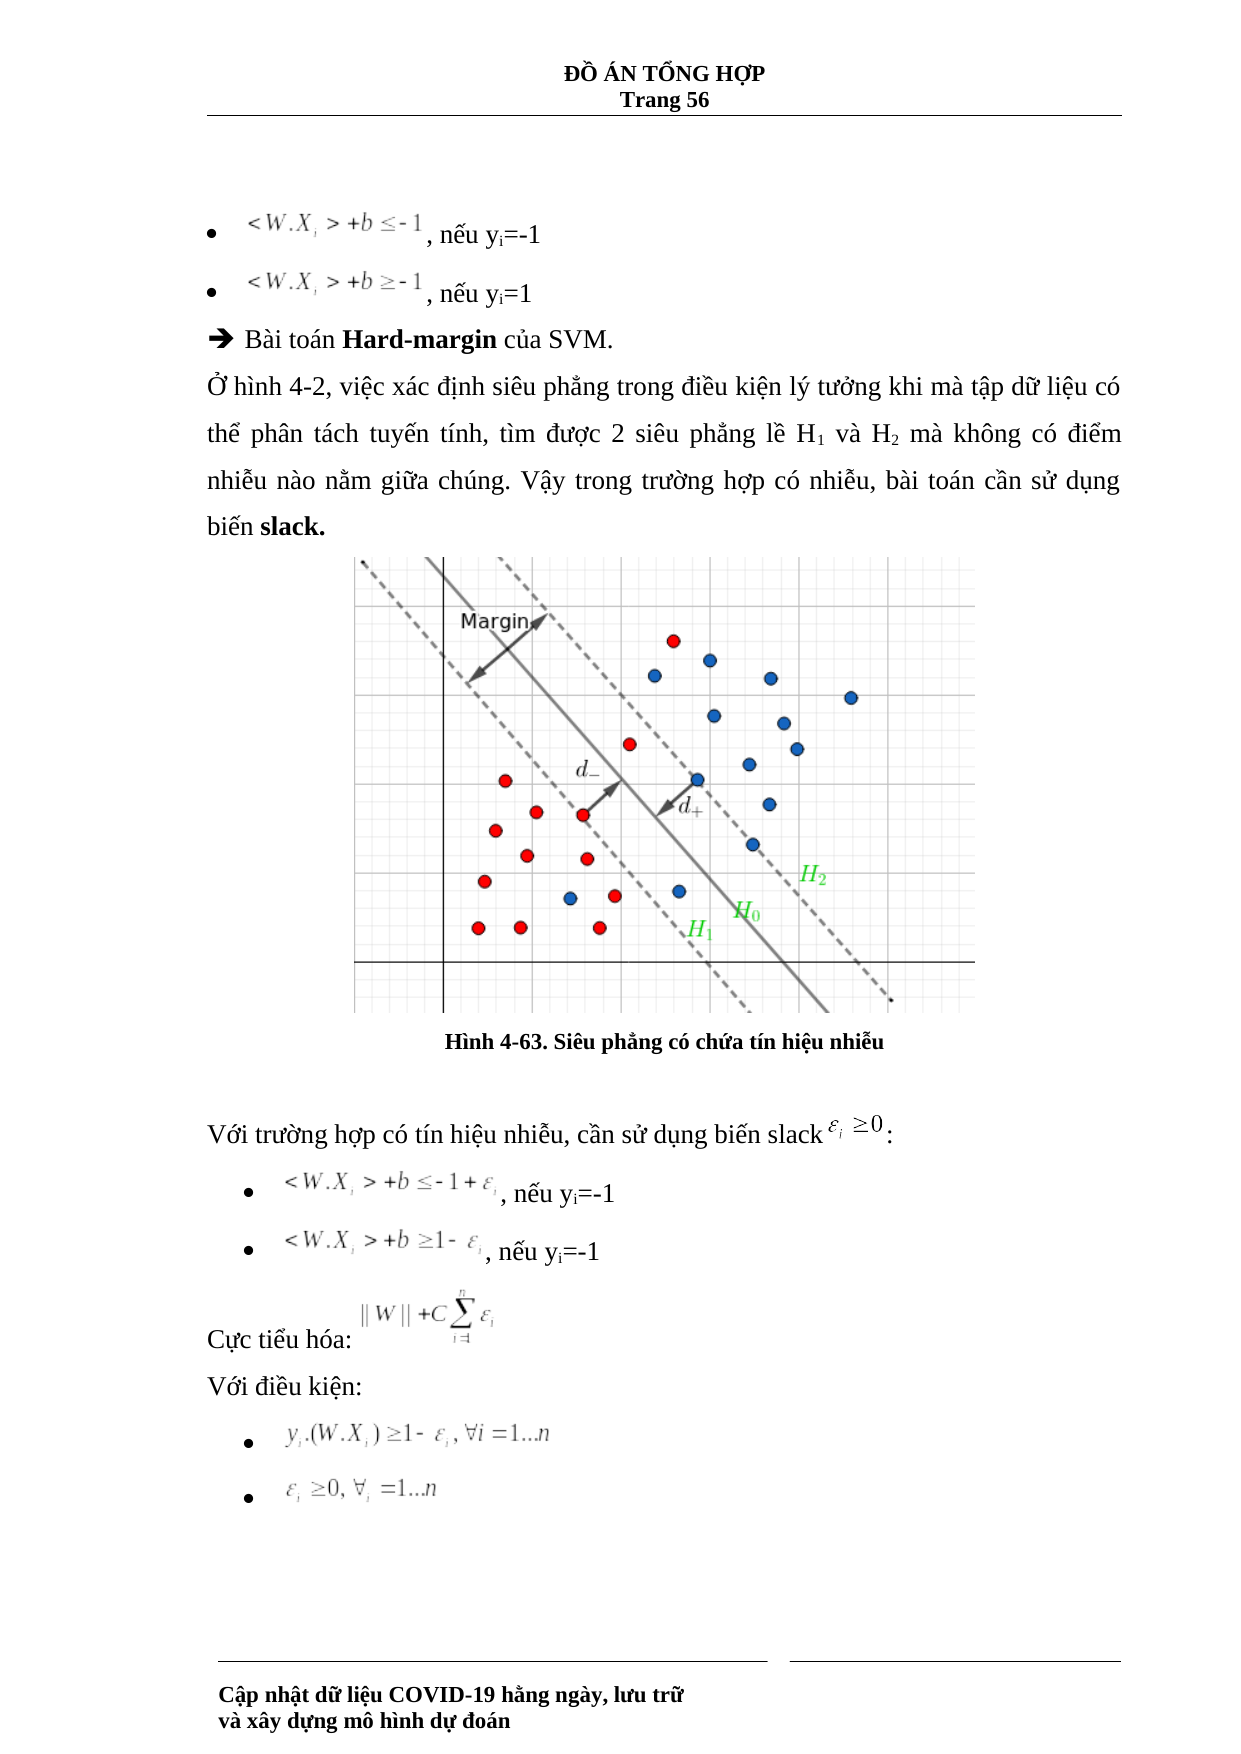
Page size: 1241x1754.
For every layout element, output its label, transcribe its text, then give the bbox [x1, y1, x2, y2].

text Ở hình 4-2, việc xác định siêu phẳng trong điều kiện lý tưởng khi mà tập dữ liệu có thể phân tách tuyến tính, tìm được 2 siêu phẳng lề H1 và H2 mà không có điểm nhiễu nào nằm giữa chúng. Vậy trong trường hợp có nhiễu, bài toán cần sử dụng biến slack. [207, 371, 1122, 542]
list Bài toán Hard-margin của SVM. [207, 324, 1122, 355]
list , nếu yi=-1 [244, 1224, 1122, 1266]
list , nếu yi=-1 [207, 207, 1122, 249]
list , nếu yi=-1 [244, 1165, 1122, 1208]
text Cực tiểu hóa: [207, 1282, 1122, 1354]
text Với điều kiện: [207, 1369, 1122, 1401]
list , nếu yi=1 [207, 265, 1122, 308]
text Với trường hợp có tín hiệu nhiễu, cần sử dụng biến slack: [207, 1107, 1122, 1150]
picture [354, 557, 975, 1013]
